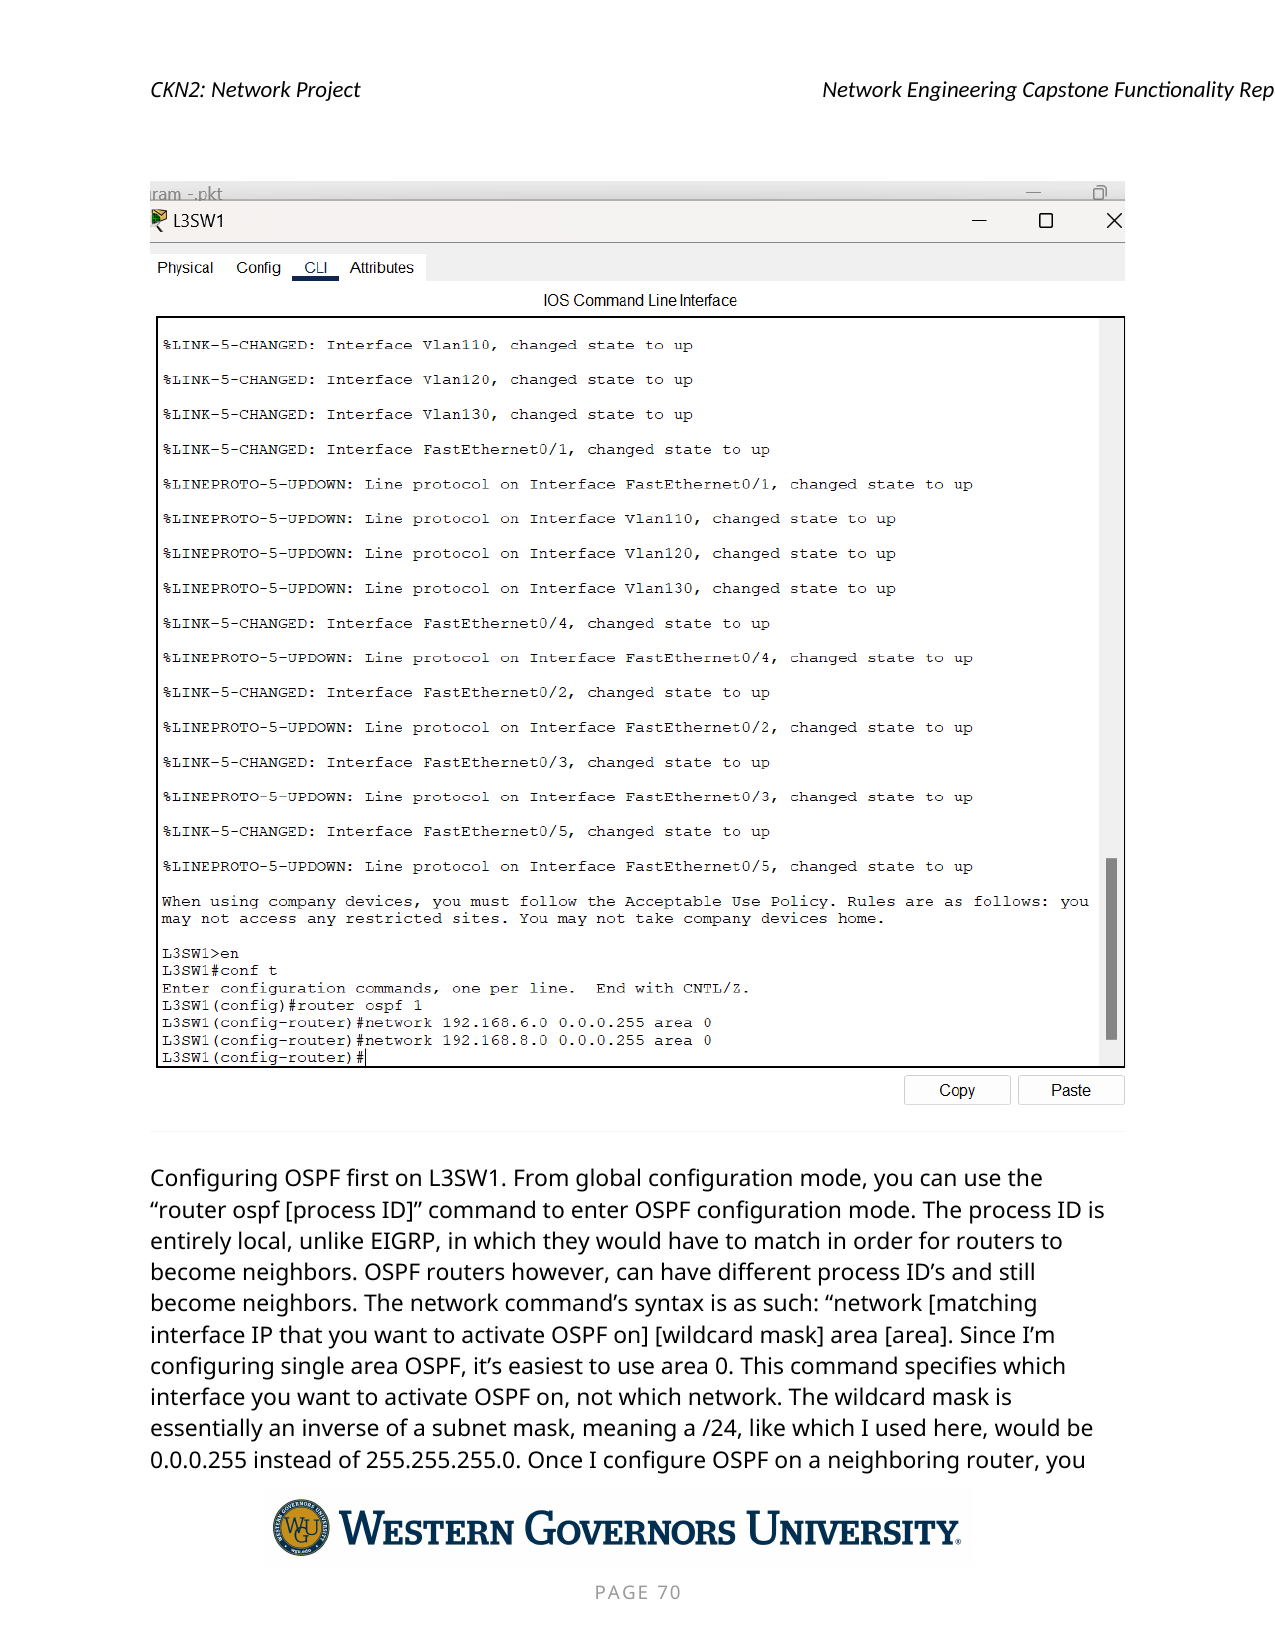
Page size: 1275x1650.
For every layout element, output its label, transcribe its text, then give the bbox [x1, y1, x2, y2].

picture [150, 181, 1125, 1132]
picture [263, 1488, 974, 1567]
